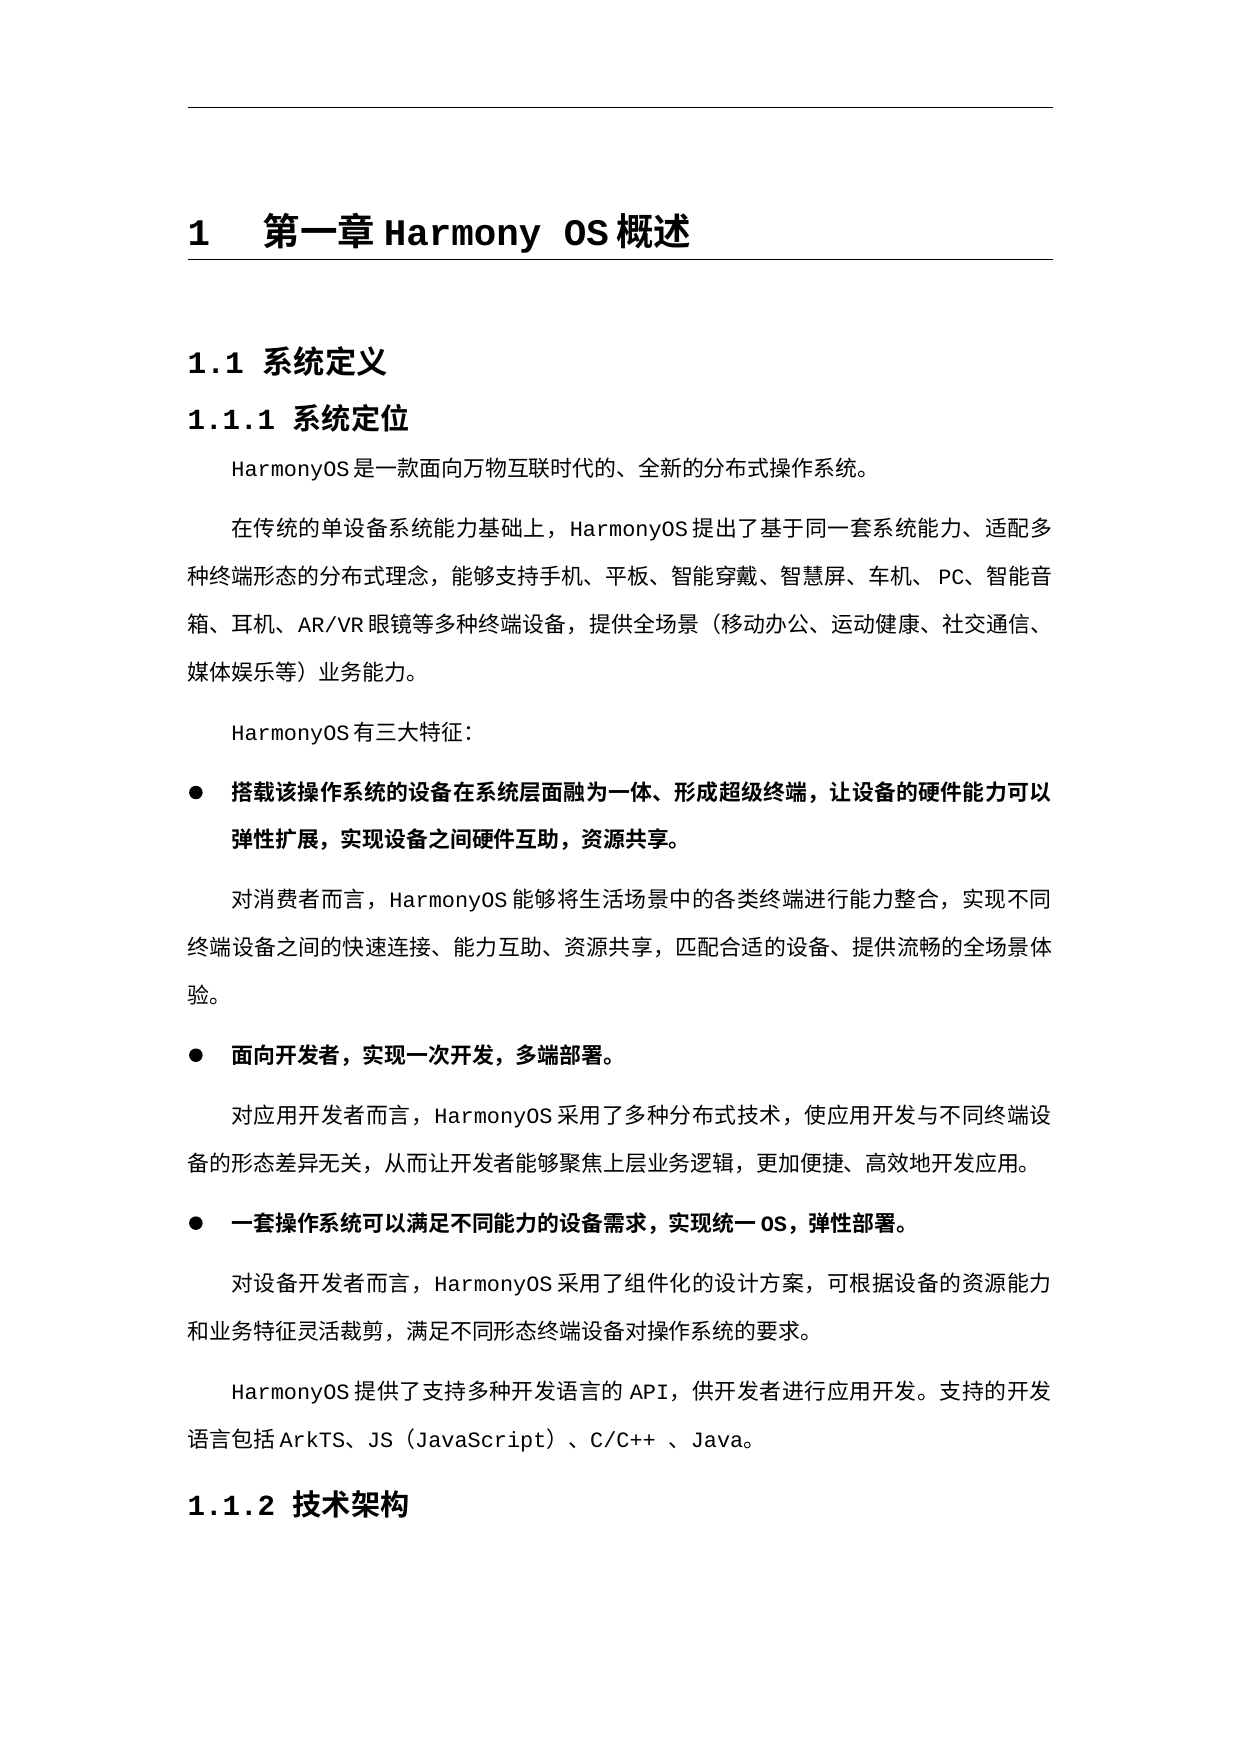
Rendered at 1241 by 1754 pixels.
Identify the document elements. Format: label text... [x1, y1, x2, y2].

text 对应用开发者而言，HarmonyOS采用了多种分布式技术，使应用开发与不同终端设备的形态差异无关，从而让开发者能够聚焦上层业务逻辑，更加便捷、高效地开发应用。 [187, 1098, 1053, 1177]
text HarmonyOS是一款面向万物互联时代的、全新的分布式操作系统。 [187, 451, 1053, 483]
list 面向开发者，实现一次开发，多端部署。 [187, 1038, 1053, 1069]
subtitle 系统定位 [187, 396, 1053, 438]
list 搭载该操作系统的设备在系统层面融为一体、形成超级终端，让设备的硬件能力可以弹性扩展，实现设备之间硬件互助，资源共享。 [187, 775, 1053, 854]
list 一套操作系统可以满足不同能力的设备需求，实现统一OS，弹性部署。 [187, 1206, 1053, 1237]
text 在传统的单设备系统能力基础上，HarmonyOS提出了基于同一套系统能力、适配多种终端形态的分布式理念，能够支持手机、平板、智能穿戴、智慧屏、车机、PC、智能音箱、耳机、AR/VR眼镜等多种终端设备，提供全场景（移动办公、运动健康、社交通信、媒体娱乐等）业务能力。 [187, 511, 1053, 686]
subtitle 系统定义 [187, 337, 1053, 383]
text 对设备开发者而言，HarmonyOS采用了组件化的设计方案，可根据设备的资源能力和业务特征灵活裁剪，满足不同形态终端设备对操作系统的要求。 [187, 1266, 1053, 1345]
text HarmonyOS提供了支持多种开发语言的API，供开发者进行应用开发。支持的开发语言包括ArkTS、JS（JavaScript）、C/C++ 、Java。 [187, 1374, 1053, 1453]
subtitle 技术架构 [187, 1482, 1053, 1524]
subtitle 第一章 Harmony OS概述 [187, 202, 1053, 260]
text 对消费者而言，HarmonyOS能够将生活场景中的各类终端进行能力整合，实现不同终端设备之间的快速连接、能力互助、资源共享，匹配合适的设备、提供流畅的全场景体验。 [187, 882, 1053, 1009]
text HarmonyOS有三大特征： [187, 714, 1053, 746]
